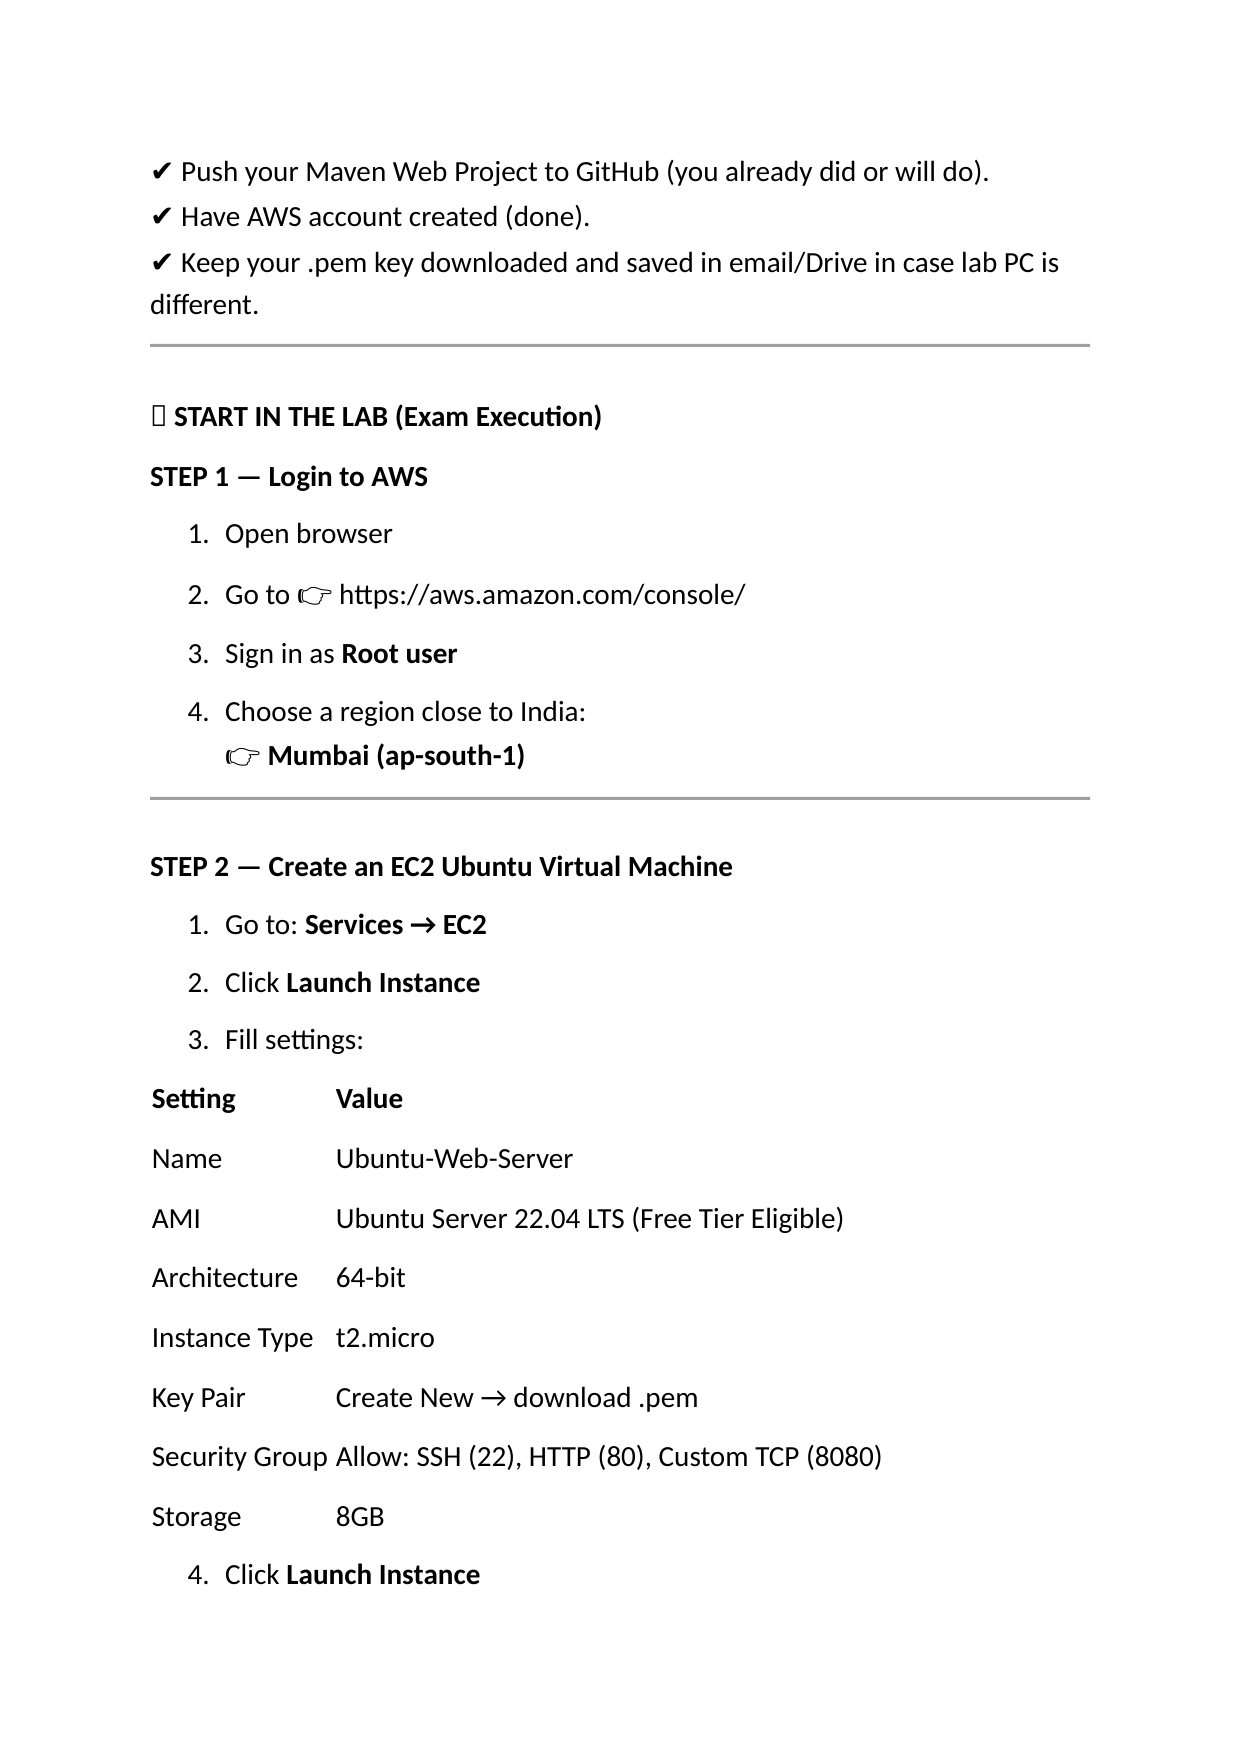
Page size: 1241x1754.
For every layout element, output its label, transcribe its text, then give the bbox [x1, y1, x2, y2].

list Fill settings: [187, 1021, 1090, 1057]
table_cell 8GB [334, 1497, 889, 1556]
table_cell 64-bit [334, 1258, 889, 1318]
table_cell Storage [150, 1497, 334, 1556]
table_cell Ubuntu-Web-Server [334, 1139, 889, 1198]
text STEP 1 — Login to AWS [150, 458, 1090, 493]
table_header Value [334, 1079, 889, 1138]
table_cell Instance Type [150, 1318, 334, 1377]
list Sign in as Root user [187, 635, 1090, 671]
list Go to: Services → EC2 [187, 906, 1090, 942]
table_cell Security Group [150, 1437, 334, 1497]
table_cell Key Pair [150, 1377, 334, 1437]
table_header Setting [150, 1079, 334, 1138]
table_cell Name [150, 1139, 334, 1198]
list Go to 👉 https://aws.amazon.com/console/ [187, 573, 1090, 613]
table_cell Create New → download .pem [334, 1377, 889, 1437]
text ✔ Push your Maven Web Project to GitHub (you already did or will do). ✔ Have AWS account created (done). ✔ Keep your .pem key downloaded and saved in email/Drive in case lab PC is different. [150, 150, 1090, 322]
list Click Launch Instance [187, 964, 1090, 999]
list Choose a region close to India: 👉 Mumbai (ap-south-1) [187, 693, 1090, 774]
text STEP 2 — Create an EC2 Ubuntu Virtual Machine [150, 848, 1090, 884]
list Open browser [187, 515, 1090, 551]
table_cell t2.micro [334, 1318, 889, 1377]
text 🏁 START IN THE LAB (Exam Execution) [150, 396, 1090, 435]
table_cell Allow: SSH (22), HTTP (80), Custom TCP (8080) [334, 1437, 889, 1497]
table_cell Ubuntu Server 22.04 LTS (Free Tier Eligible) [334, 1198, 889, 1258]
table_cell AMI [150, 1198, 334, 1258]
list Click Launch Instance [187, 1556, 1090, 1592]
table_cell Architecture [150, 1258, 334, 1318]
